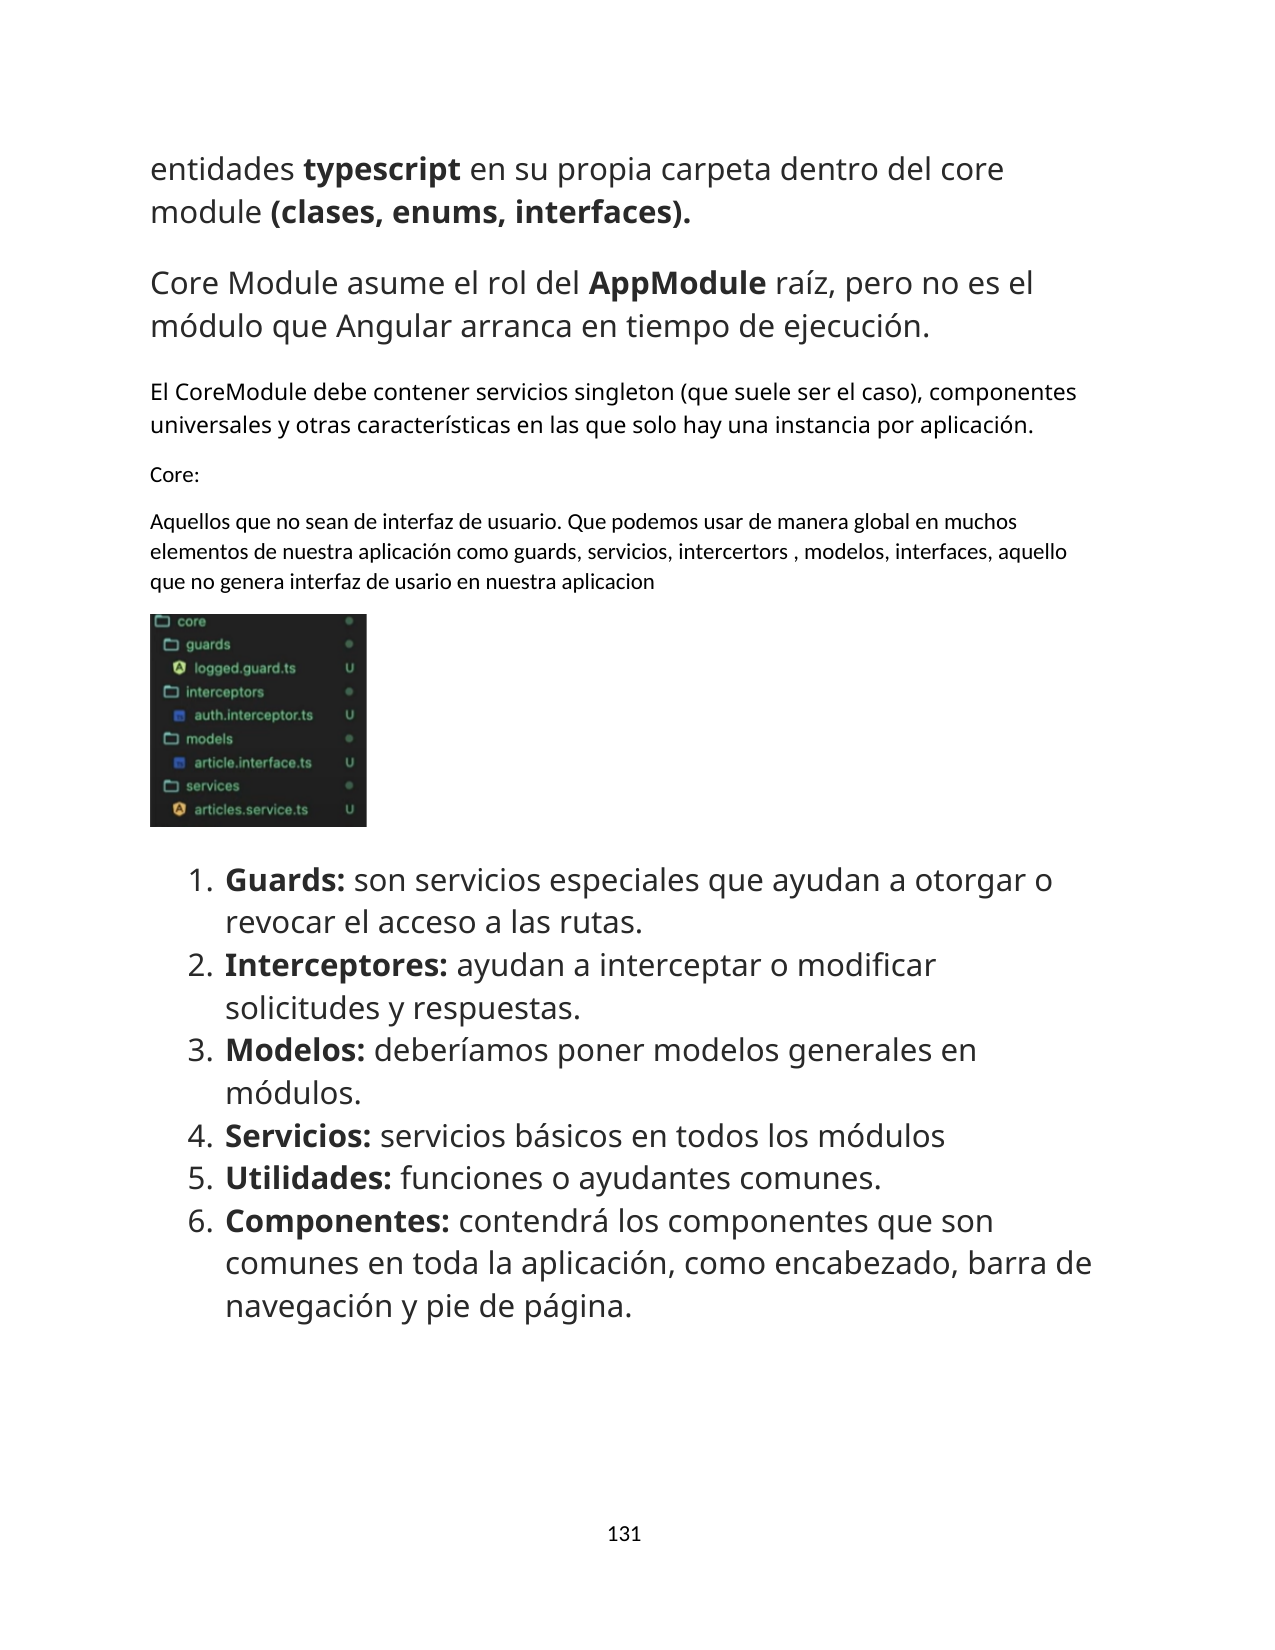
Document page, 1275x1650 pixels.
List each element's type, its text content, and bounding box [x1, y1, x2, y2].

list Servicios: servicios básicos en todos los módulos [187, 1113, 1098, 1156]
list Guards: son servicios especiales que ayudan a otorgar o revocar el acceso a las rutas. [187, 858, 1098, 943]
text Core Module asume el rol del AppModule raíz, pero no es el módulo que Angular arranca en tiempo de ejecución. [150, 261, 1098, 347]
picture [150, 614, 367, 827]
list Modelos: deberíamos poner modelos generales en módulos. [187, 1028, 1098, 1113]
list Utilidades: funciones o ayudantes comunes. [187, 1156, 1098, 1199]
text Core: [150, 460, 1098, 488]
text El CoreModule debe contener servicios singleton (que suele ser el caso), componentes universales y otras características en las que solo hay una instancia por aplicación. [150, 376, 1098, 441]
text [150, 147, 1098, 232]
text Aquellos que no sean de interfaz de usuario. Que podemos usar de manera global en muchos elementos de nuestra aplicación como guards, servicios, intercertors , modelos, interfaces, aquello que no genera interfaz de usario en nuestra aplicacion [150, 507, 1098, 595]
list Componentes: contendrá los componentes que son comunes en toda la aplicación, como encabezado, barra de navegación y pie de página. [187, 1199, 1098, 1327]
list Interceptores: ayudan a interceptar o modificar solicitudes y respuestas. [187, 943, 1098, 1028]
